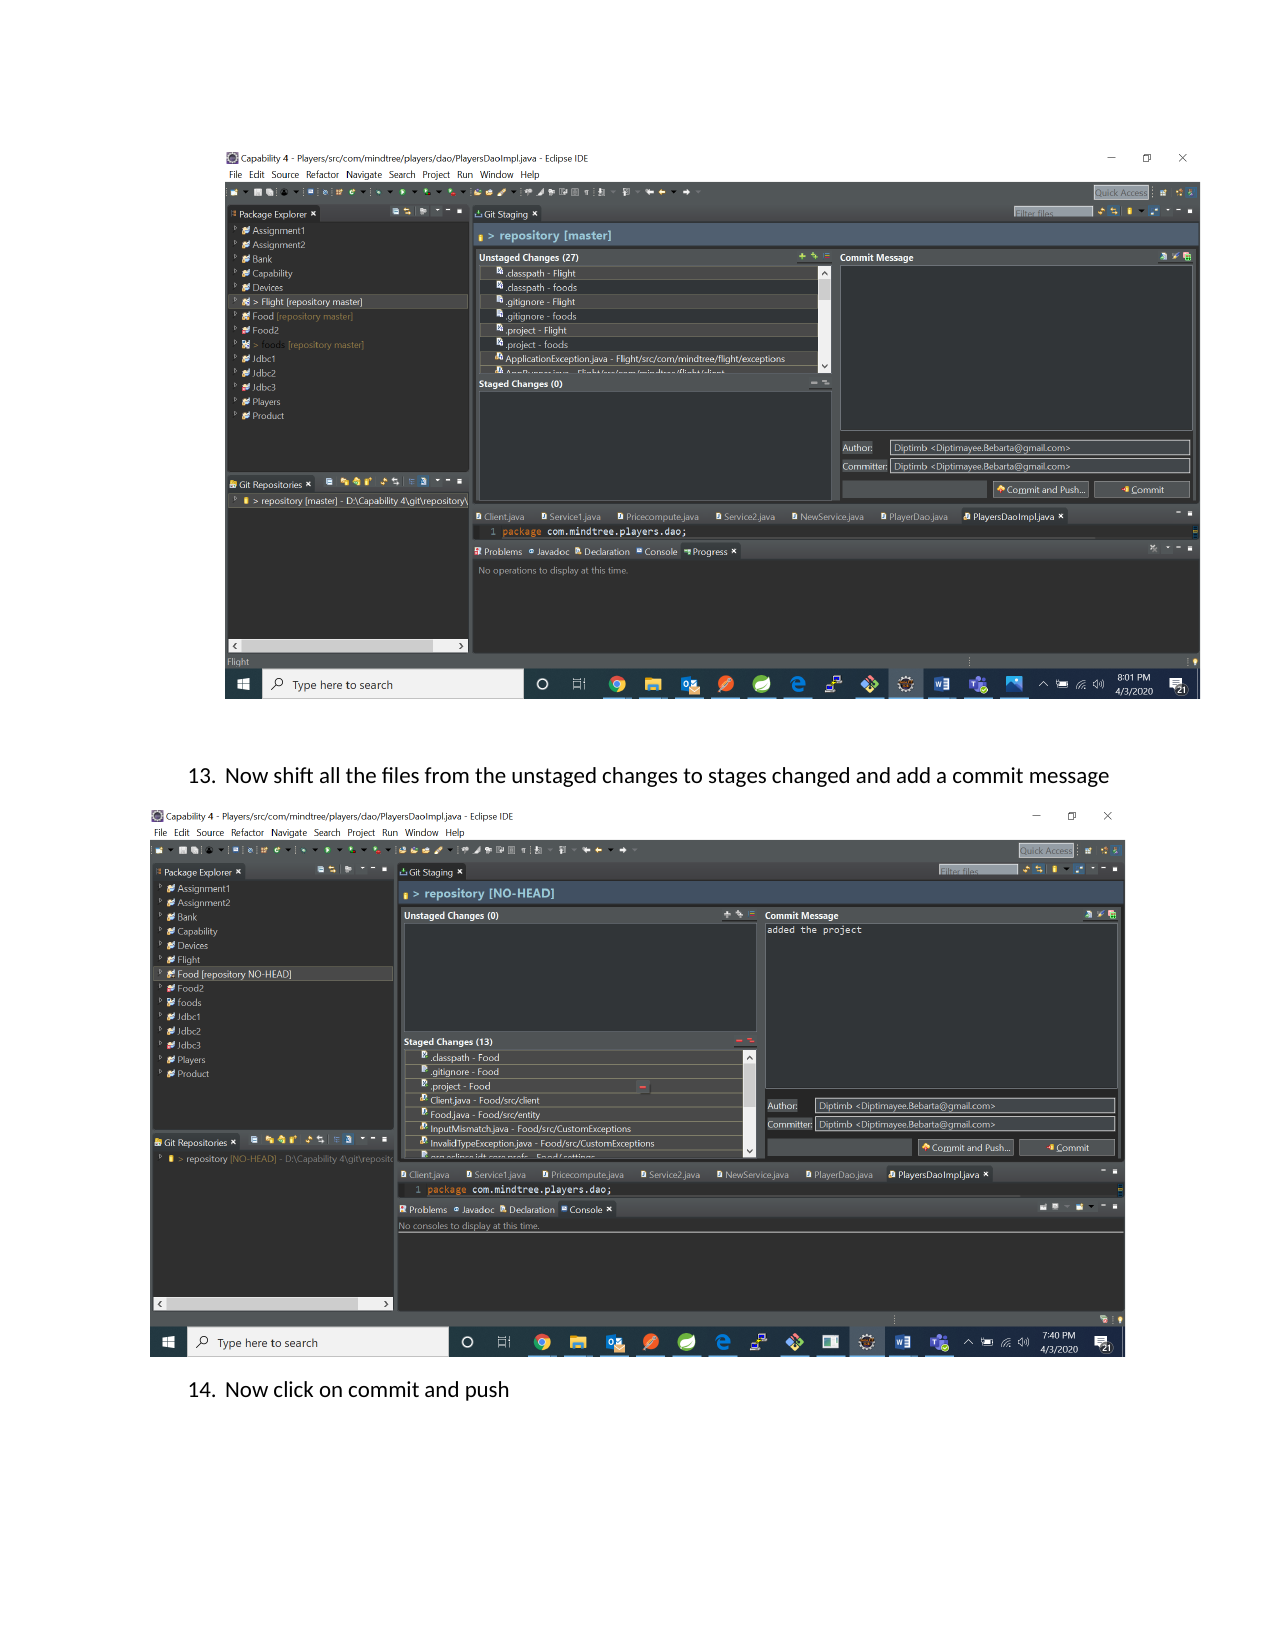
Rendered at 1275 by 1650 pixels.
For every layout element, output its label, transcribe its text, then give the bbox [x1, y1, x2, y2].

picture [225, 150, 1200, 699]
picture [150, 807, 1125, 1357]
list Now shift all the files from the unstaged changes to stages changed and add a commit message [187, 761, 1125, 789]
list Now click on commit and push [187, 1375, 1125, 1403]
